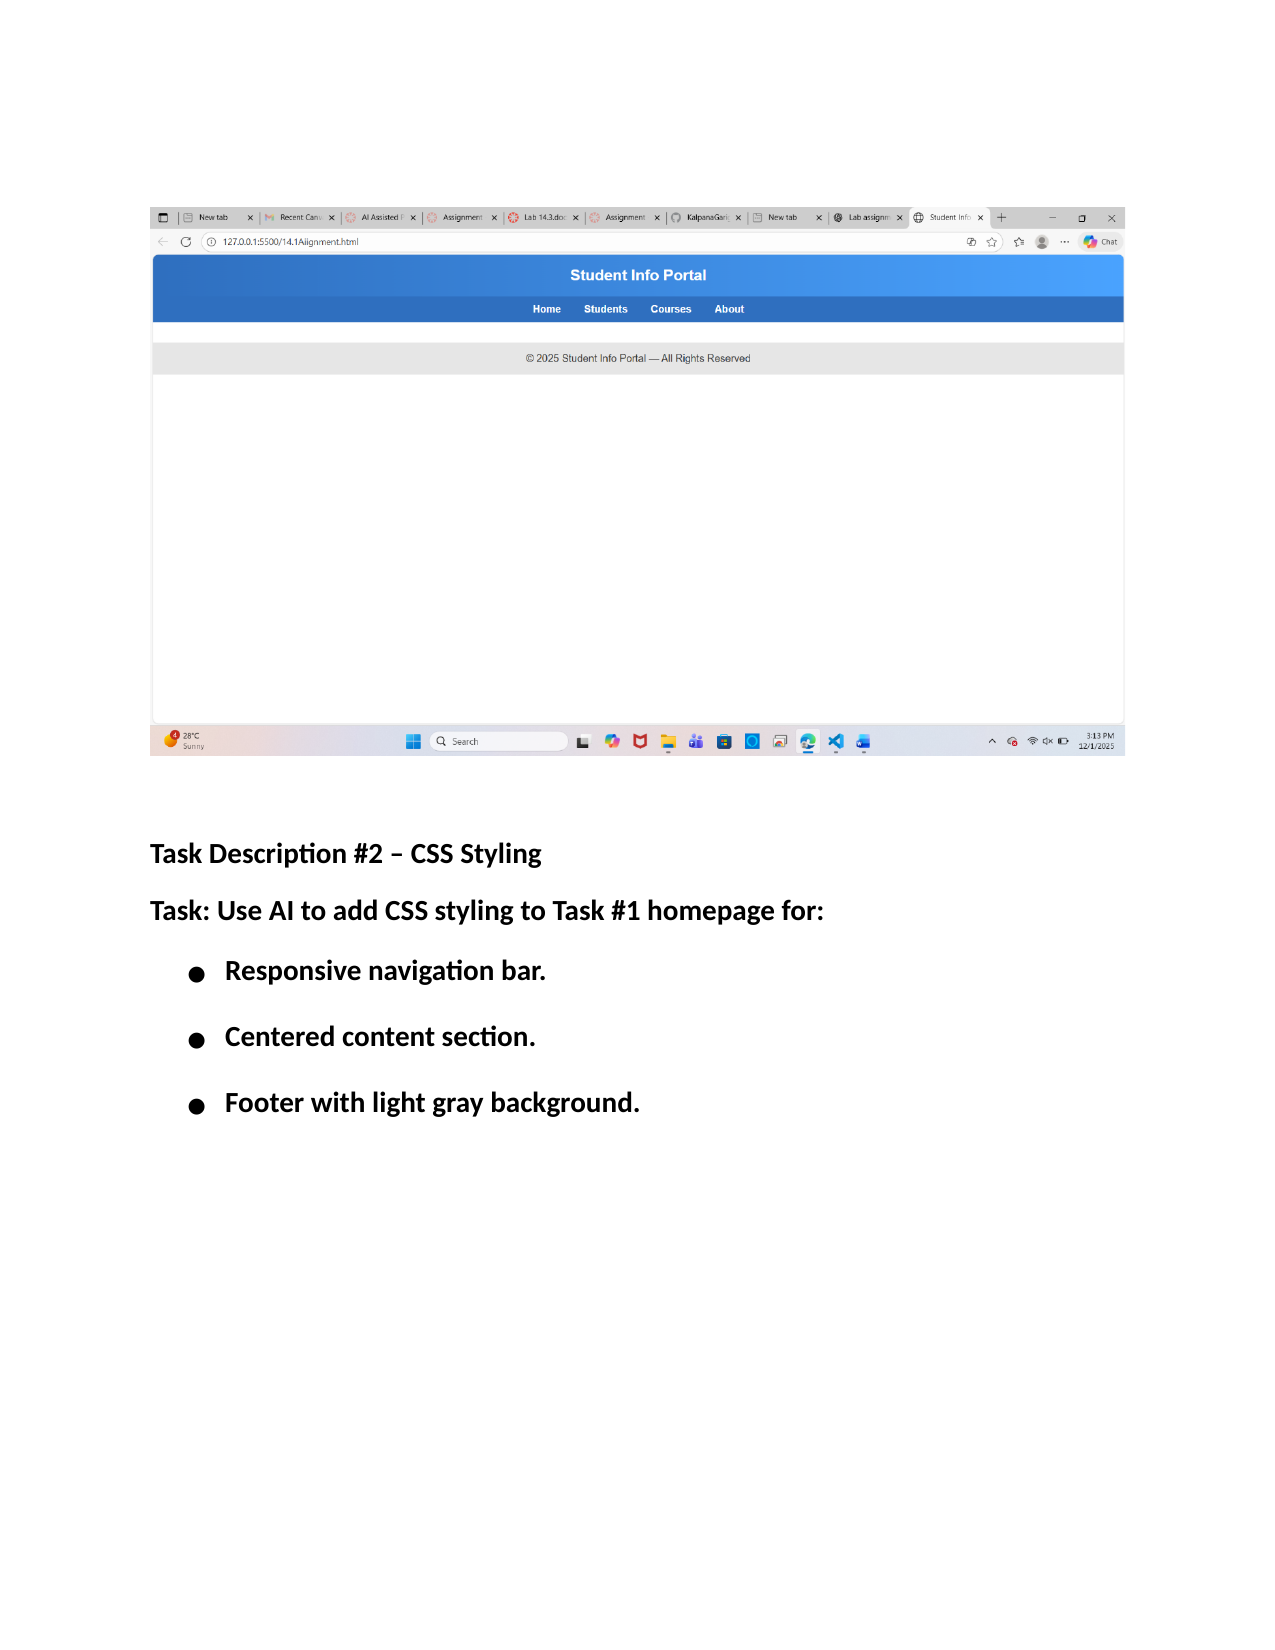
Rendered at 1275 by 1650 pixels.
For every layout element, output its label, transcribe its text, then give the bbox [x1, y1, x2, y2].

list Footer with light gray background. [187, 1081, 1125, 1124]
list Responsive navigation bar. [187, 950, 1125, 993]
picture [150, 207, 1125, 756]
list Centered content section. [187, 1016, 1125, 1058]
text Task: Use AI to add CSS styling to Task #1 homepage for: [150, 892, 1125, 928]
text Task Description #2 – CSS Styling [150, 835, 1125, 870]
